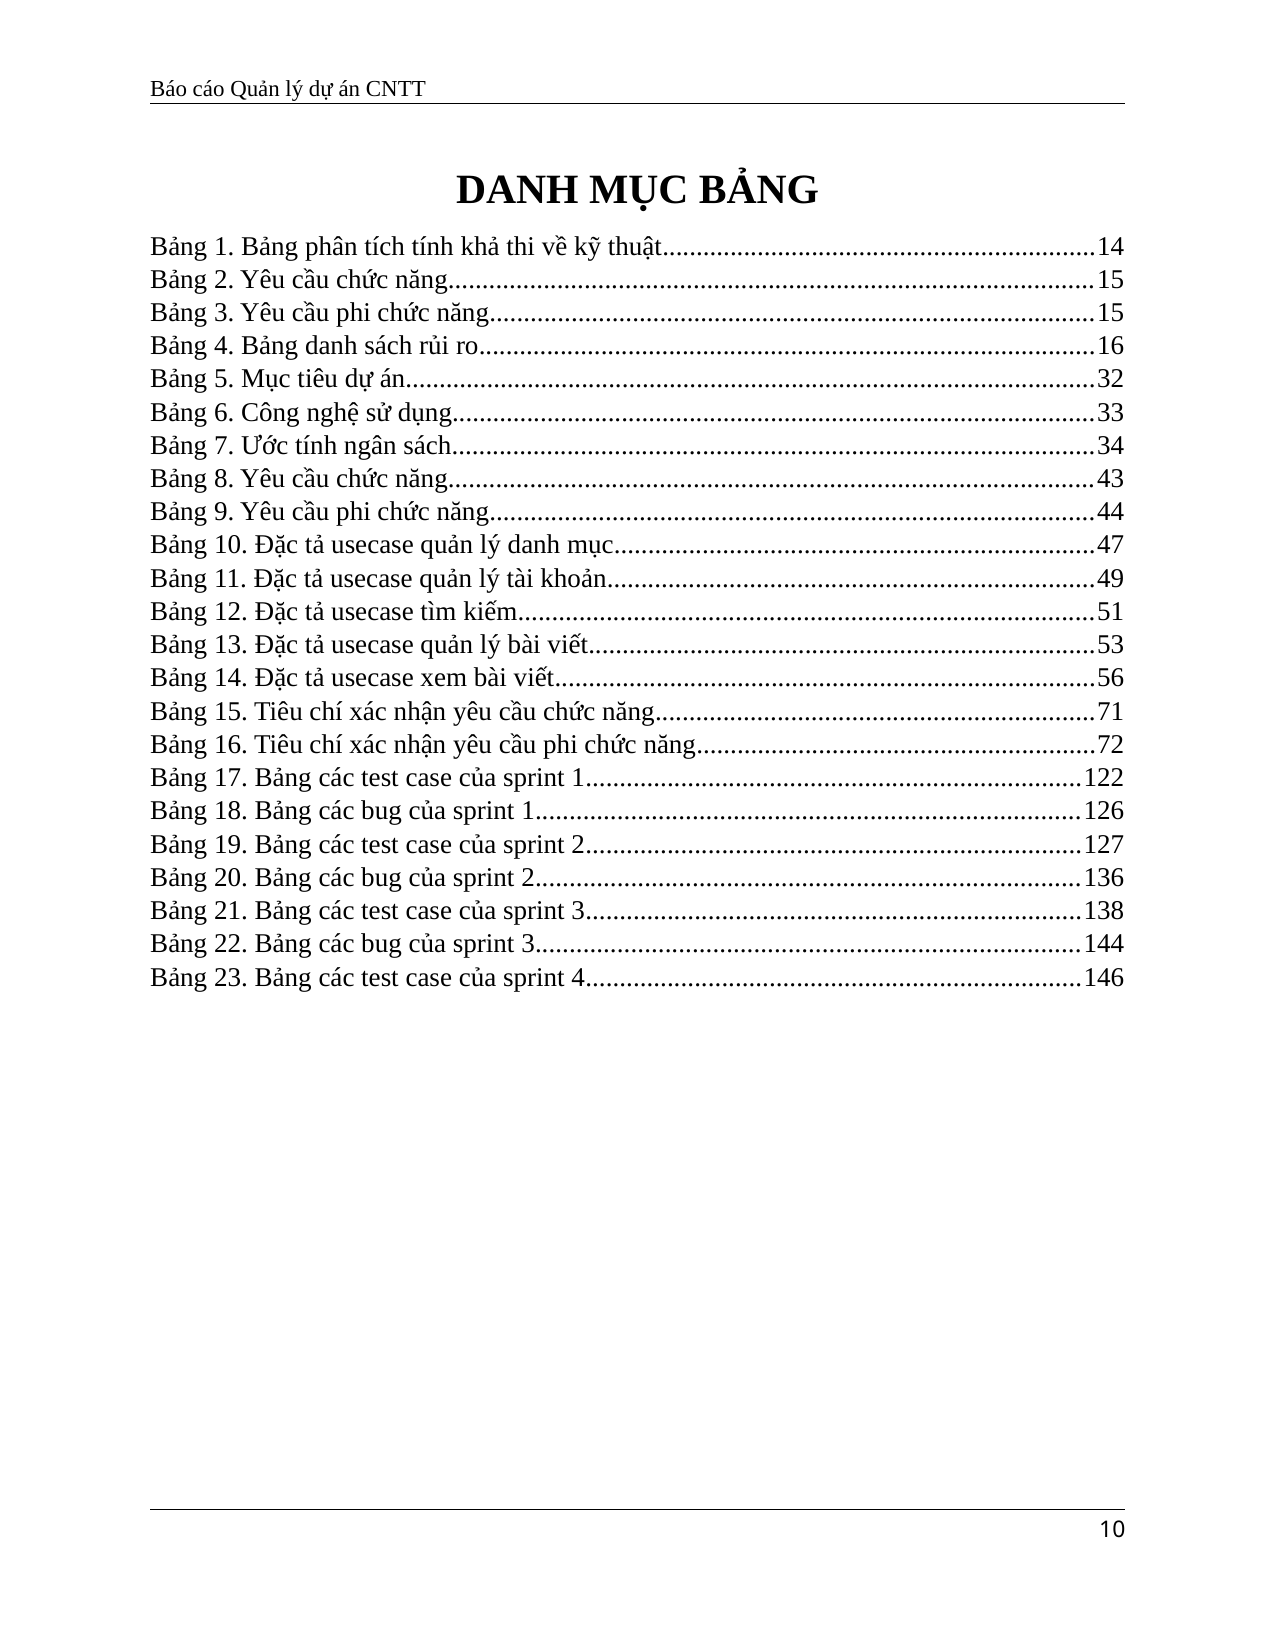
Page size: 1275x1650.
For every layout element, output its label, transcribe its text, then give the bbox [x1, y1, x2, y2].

text Bảng 14. Đặc tả usecase xem bài viết 56 [150, 662, 1125, 693]
text Bảng 3. Yêu cầu phi chức năng 15 [150, 296, 1125, 327]
text Bảng 21. Bảng các test case của sprint 3 138 [150, 894, 1125, 925]
text Bảng 13. Đặc tả usecase quản lý bài viết 53 [150, 628, 1125, 659]
text DANH MỤC BẢNG [150, 165, 1125, 213]
text Bảng 9. Yêu cầu phi chức năng 44 [150, 495, 1125, 527]
text Bảng 4. Bảng danh sách rủi ro 16 [150, 329, 1125, 360]
text Bảng 2. Yêu cầu chức năng 15 [150, 263, 1125, 294]
text Bảng 6. Công nghệ sử dụng 33 [150, 396, 1125, 427]
text Bảng 5. Mục tiêu dự án 32 [150, 362, 1125, 394]
text Bảng 23. Bảng các test case của sprint 4 146 [150, 961, 1125, 992]
text Bảng 10. Đặc tả usecase quản lý danh mục 47 [150, 529, 1125, 560]
text Bảng 19. Bảng các test case của sprint 2 127 [150, 828, 1125, 859]
text Bảng 8. Yêu cầu chức năng 43 [150, 462, 1125, 493]
text Bảng 1. Bảng phân tích tính khả thi về kỹ thuật 14 [150, 229, 1125, 261]
text Bảng 11. Đặc tả usecase quản lý tài khoản 49 [150, 562, 1125, 593]
text Bảng 20. Bảng các bug của sprint 2 136 [150, 861, 1125, 892]
text Bảng 15. Tiêu chí xác nhận yêu cầu chức năng 71 [150, 695, 1125, 726]
text Bảng 17. Bảng các test case của sprint 1 122 [150, 761, 1125, 792]
text Bảng 16. Tiêu chí xác nhận yêu cầu phi chức năng 72 [150, 728, 1125, 759]
text Bảng 12. Đặc tả usecase tìm kiếm 51 [150, 595, 1125, 626]
text Bảng 18. Bảng các bug của sprint 1 126 [150, 794, 1125, 826]
text Bảng 7. Ước tính ngân sách 34 [150, 429, 1125, 460]
text Bảng 22. Bảng các bug của sprint 3 144 [150, 927, 1125, 958]
